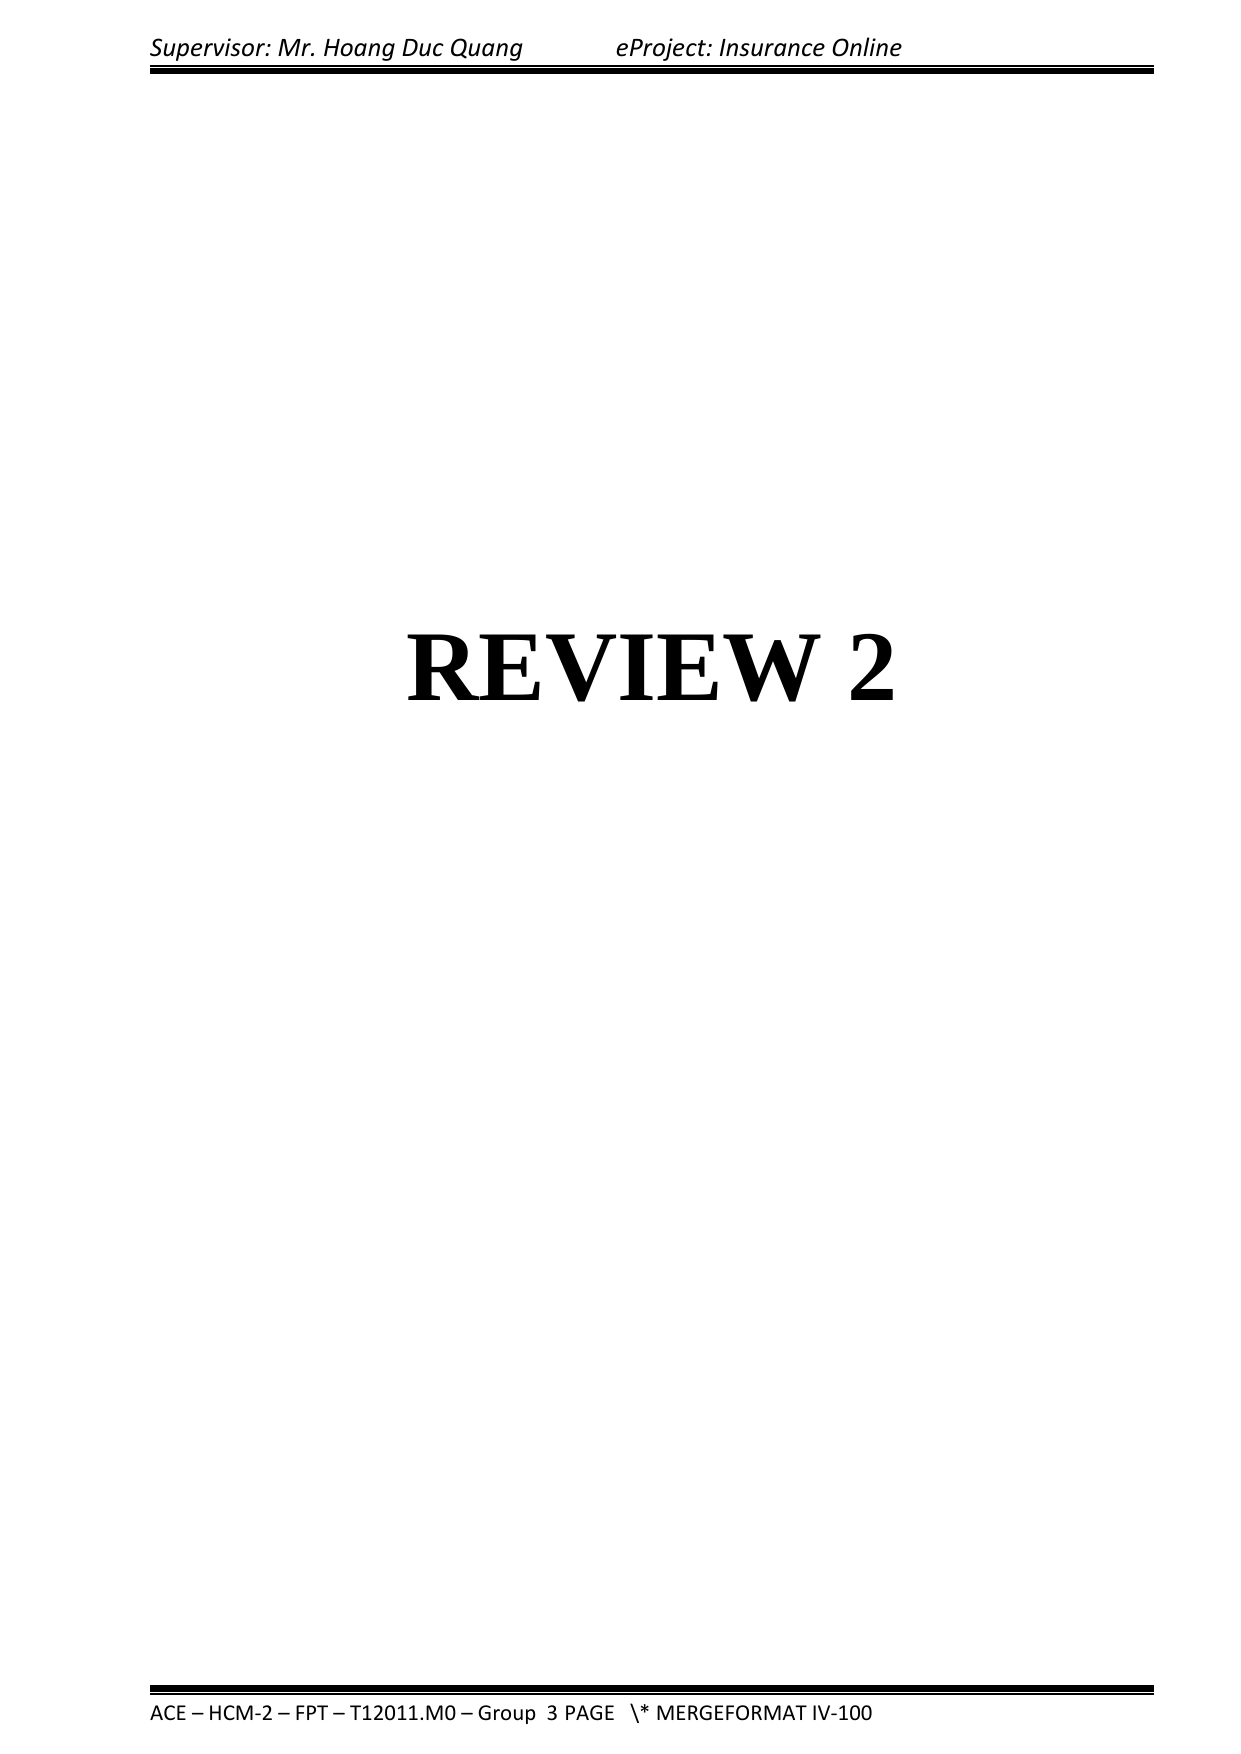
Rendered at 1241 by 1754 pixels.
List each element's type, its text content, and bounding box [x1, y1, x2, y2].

subtitle REVIEW 2 [150, 607, 1154, 722]
